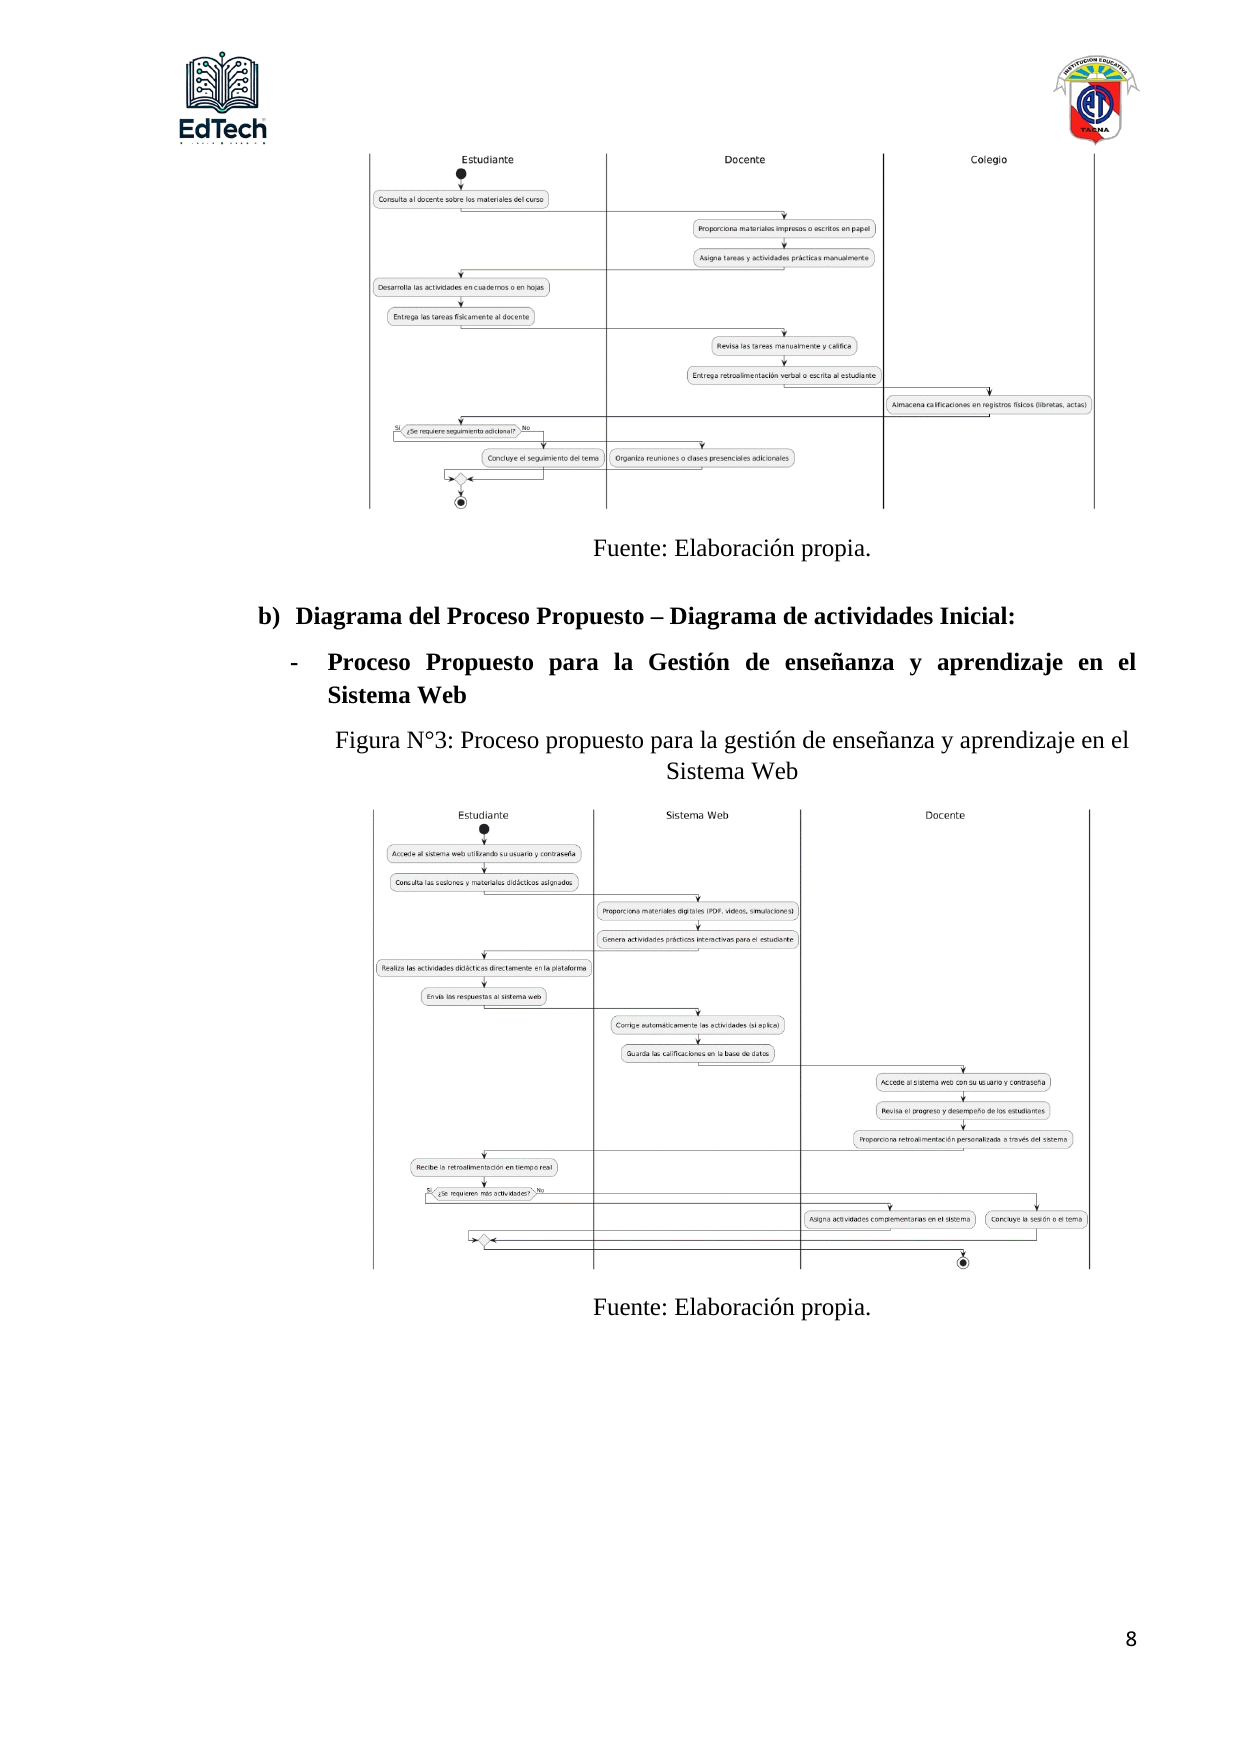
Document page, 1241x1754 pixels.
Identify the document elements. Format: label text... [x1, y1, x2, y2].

picture [177, 46, 270, 148]
text Fuente: Elaboración propia. [327, 533, 1137, 561]
list Proceso Propuesto para la Gestión de enseñanza y aprendizaje en el Sistema Web [290, 647, 1137, 708]
subtitle Diagrama del Proceso Propuesto – Diagrama de actividades Inicial: [258, 601, 1137, 630]
picture [361, 53, 1141, 514]
picture [365, 803, 1099, 1274]
text Fuente: Elaboración propia. [327, 1292, 1137, 1321]
text Figura N°3: Proceso propuesto para la gestión de enseñanza y aprendizaje en el Sistema Web [327, 725, 1137, 785]
